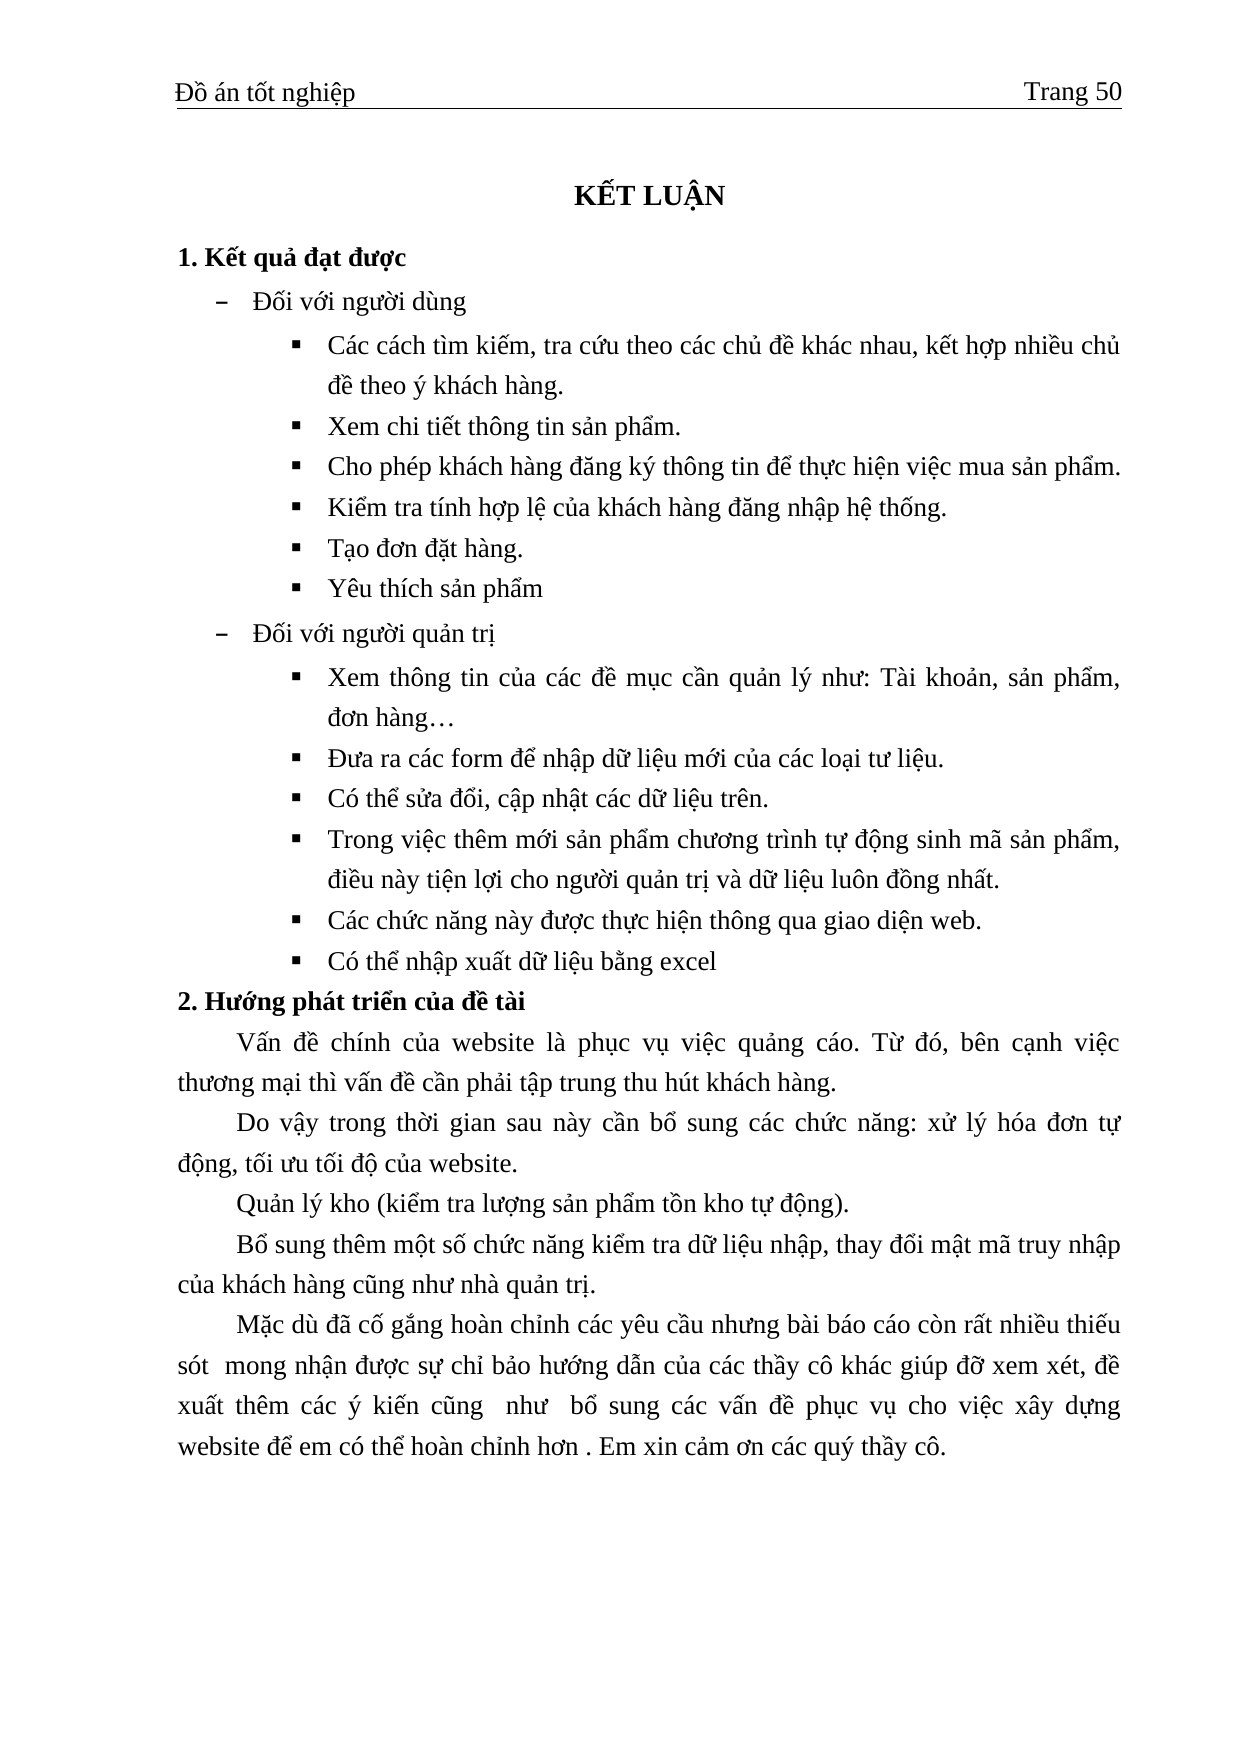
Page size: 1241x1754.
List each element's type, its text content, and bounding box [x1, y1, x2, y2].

list Đối với người dùng [215, 281, 1122, 318]
list Cho phép khách hàng đăng ký thông tin để thực hiện việc mua sản phẩm. [290, 451, 1122, 482]
list Xem thông tin của các đề mục cần quản lý như: Tài khoản, sản phẩm, đơn hàng… [290, 661, 1122, 733]
list Xem chi tiết thông tin sản phẩm. [290, 410, 1122, 441]
text Vấn đề chính của website là phục vụ việc quảng cáo. Từ đó, bên cạnh việc thương mại thì vấn đề cần phải tập trung thu hút khách hàng. [177, 1026, 1122, 1097]
text 2. Hướng phát triển của đề tài [177, 985, 1122, 1016]
text 1. Kết quả đạt được [177, 241, 1122, 272]
text Quản lý kho (kiểm tra lượng sản phẩm tồn kho tự động). [177, 1187, 1122, 1218]
text Bổ sung thêm một số chức năng kiểm tra dữ liệu nhập, thay đổi mật mã truy nhập của khách hàng cũng như nhà quản trị. [177, 1228, 1122, 1299]
list Đối với người quản trị [215, 613, 1122, 650]
list Đưa ra các form để nhập dữ liệu mới của các loại tư liệu. [290, 742, 1122, 773]
list Yêu thích sản phẩm [290, 572, 1122, 604]
list Các cách tìm kiếm, tra cứu theo các chủ đề khác nhau, kết hợp nhiều chủ đề theo ý khách hàng. [290, 329, 1122, 401]
list Có thể sửa đổi, cập nhật các dữ liệu trên. [290, 782, 1122, 814]
list Các chức năng này được thực hiện thông qua giao diện web. [290, 904, 1122, 935]
text KẾT LUẬN [177, 178, 1122, 211]
list Kiểm tra tính hợp lệ của khách hàng đăng nhập hệ thống. [290, 491, 1122, 522]
list Có thể nhập xuất dữ liệu bằng excel [290, 945, 1122, 976]
list Tạo đơn đặt hàng. [290, 532, 1122, 563]
text Do vậy trong thời gian sau này cần bổ sung các chức năng: xử lý hóa đơn tự động, tối ưu tối độ của website. [177, 1107, 1122, 1178]
text Mặc dù đã cố gắng hoàn chỉnh các yêu cầu nhưng bài báo cáo còn rất nhiều thiếu sót mong nhận được sự chỉ bảo hướng dẫn của các thầy cô khác giúp đỡ xem xét, đề xuất thêm các ý kiến cũng như bổ sung các vấn đề phục vụ cho việc xây dựng website để em có thể hoàn chỉnh hơn . Em xin cảm ơn các quý thầy cô. [177, 1309, 1122, 1461]
list Trong việc thêm mới sản phẩm chương trình tự động sinh mã sản phẩm, điều này tiện lợi cho người quản trị và dữ liệu luôn đồng nhất. [290, 823, 1122, 895]
